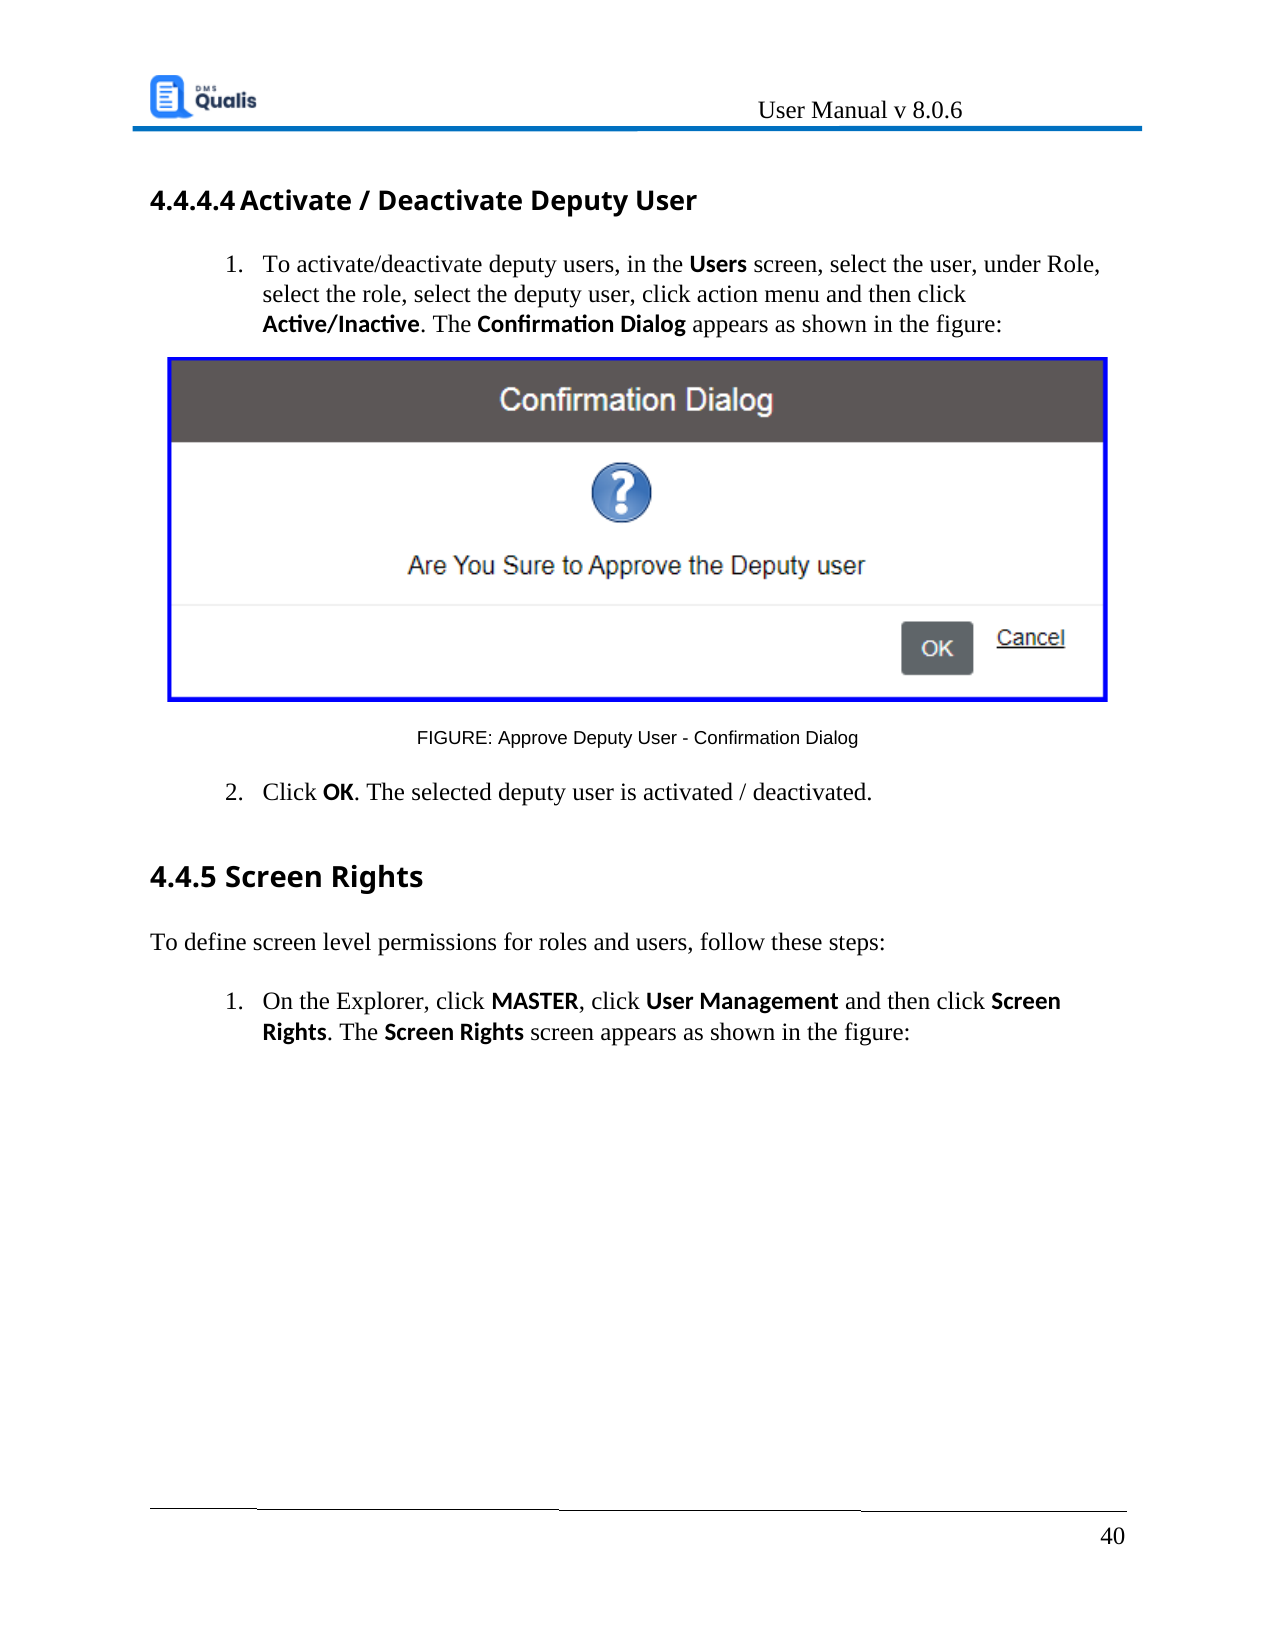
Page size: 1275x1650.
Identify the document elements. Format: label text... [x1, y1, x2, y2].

text To define screen level permissions for roles and users, follow these steps: [150, 927, 1125, 956]
subtitle Screen Rights [150, 857, 1125, 896]
text Click OK. The selected deputy user is activated / deactivated. [225, 776, 1125, 807]
picture [150, 75, 257, 119]
list On the Explorer, click MASTER, click User Management and then click Screen Rights. The Screen Rights screen appears as shown in the figure: [225, 985, 1125, 1046]
subtitle Activate / Deactivate Deputy User [150, 181, 1125, 218]
picture [167, 357, 1108, 702]
list To activate/deactivate deputy users, in the Users screen, select the user, under Role, select the role, select the deputy user, click action menu and then click Active/Inactive. The Confirmation Dialog appears as shown in the figure: [225, 248, 1125, 338]
text FIGURE: Approve Deputy User - Confirmation Dialog [150, 726, 1125, 748]
